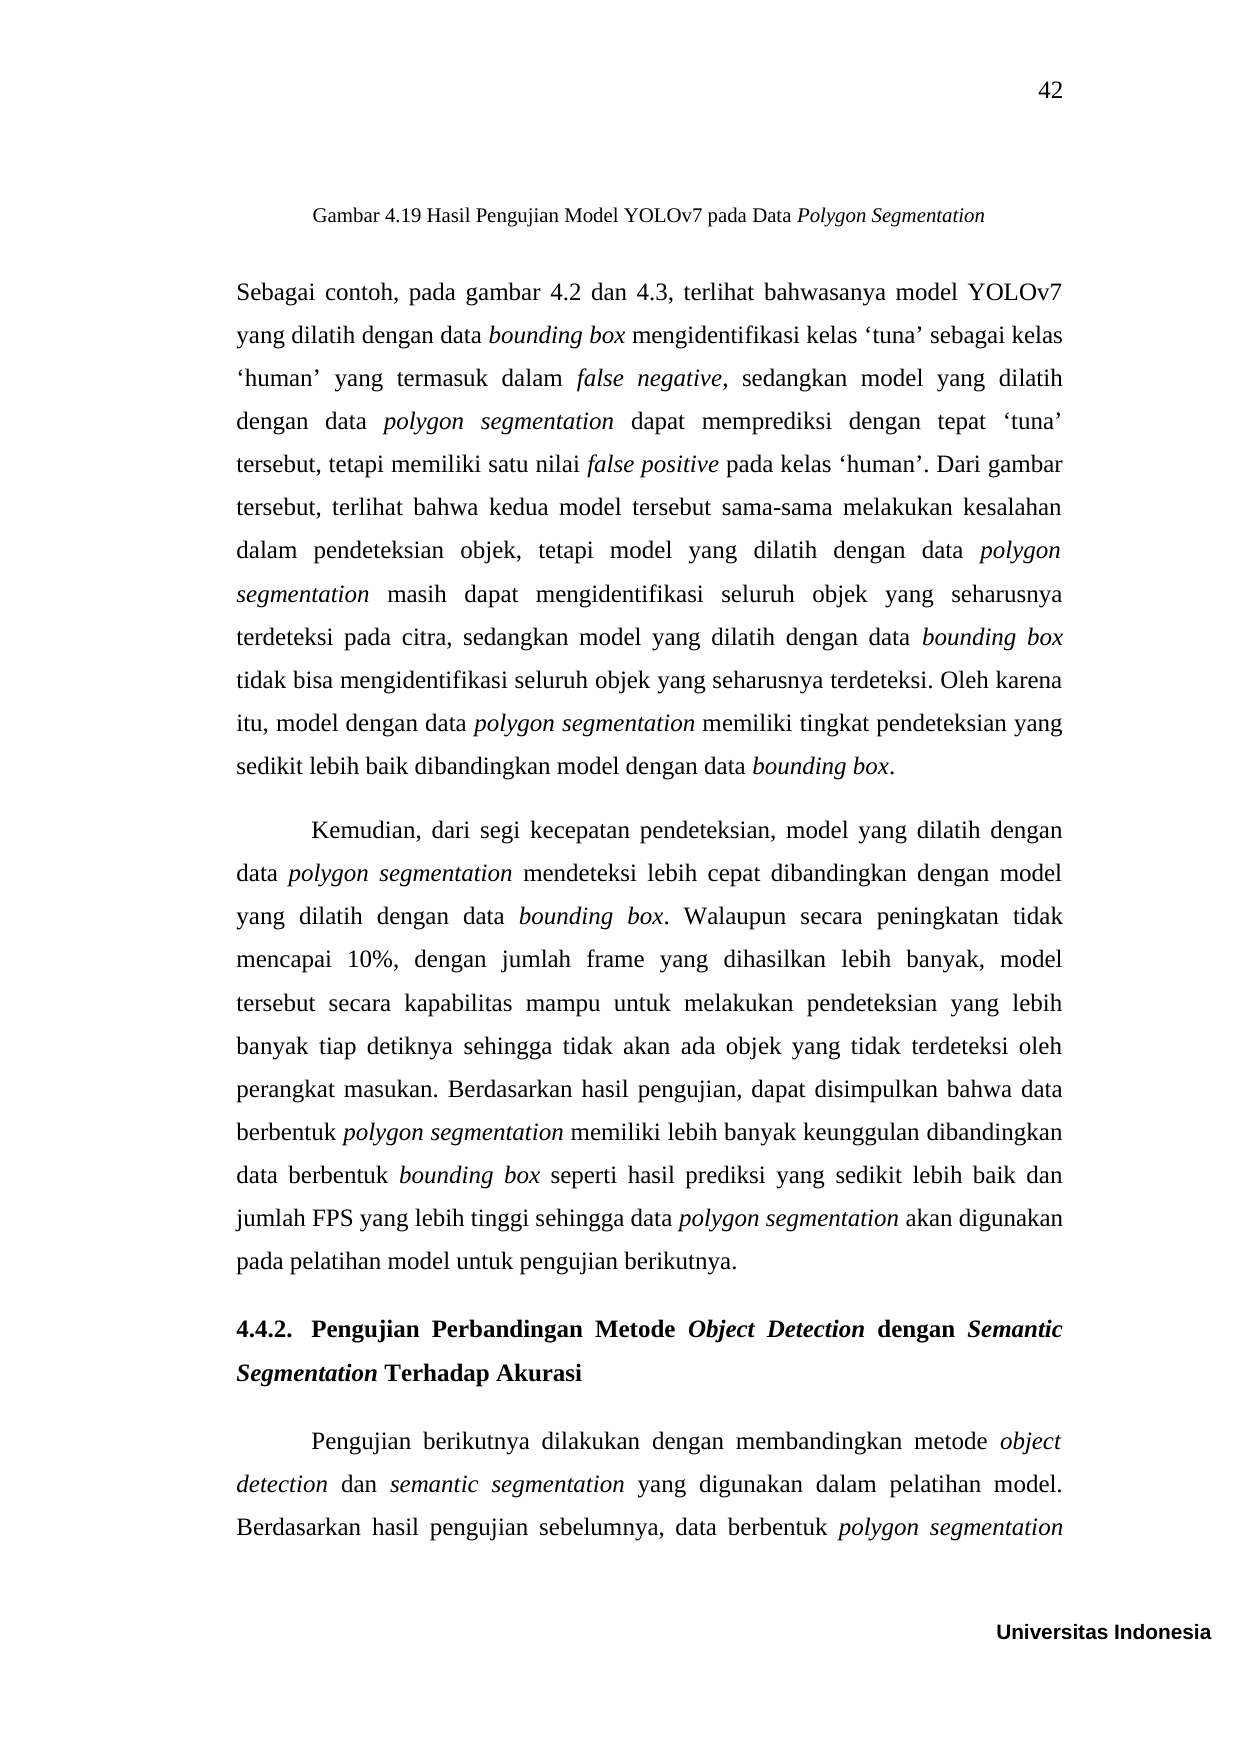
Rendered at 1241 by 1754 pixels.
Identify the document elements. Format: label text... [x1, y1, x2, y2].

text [236, 1426, 1063, 1541]
text Sebagai contoh, pada gambar 4.2 dan 4.3, terlihat bahwasanya model YOLOv7 yang dilatih dengan data bounding box mengidentifikasi kelas ‘tuna’ sebagai kelas ‘human’ yang termasuk dalam false negative, sedangkan model yang dilatih dengan data polygon segmentation dapat memprediksi dengan tepat ‘tuna’ tersebut, tetapi memiliki satu nilai false positive pada kelas ‘human’. Dari gambar tersebut, terlihat bahwa kedua model tersebut sama-sama melakukan kesalahan dalam pendeteksian objek, tetapi model yang dilatih dengan data polygon segmentation masih dapat mengidentifikasi seluruh objek yang seharusnya terdeteksi pada citra, sedangkan model yang dilatih dengan data bounding box tidak bisa mengidentifikasi seluruh objek yang seharusnya terdeteksi. Oleh karena itu, model dengan data polygon segmentation memiliki tingkat pendeteksian yang sedikit lebih baik dibandingkan model dengan data bounding box. [236, 277, 1063, 780]
text Kemudian, dari segi kecepatan pendeteksian, model yang dilatih dengan data polygon segmentation mendeteksi lebih cepat dibandingkan dengan model yang dilatih dengan data bounding box. Walaupun secara peningkatan tidak mencapai 10%, dengan jumlah frame yang dihasilkan lebih banyak, model tersebut secara kapabilitas mampu untuk melakukan pendeteksian yang lebih banyak tiap detiknya sehingga tidak akan ada objek yang tidak terdeteksi oleh perangkat masukan. Berdasarkan hasil pengujian, dapat disimpulkan bahwa data berbentuk polygon segmentation memiliki lebih banyak keunggulan dibandingkan data berbentuk bounding box seperti hasil prediksi yang sedikit lebih baik dan jumlah FPS yang lebih tinggi sehingga data polygon segmentation akan digunakan pada pelatihan model untuk pengujian berikutnya. [236, 815, 1063, 1275]
subtitle Pengujian Perbandingan Metode Object Detection dengan Semantic Segmentation Terhadap Akurasi [236, 1314, 1063, 1386]
